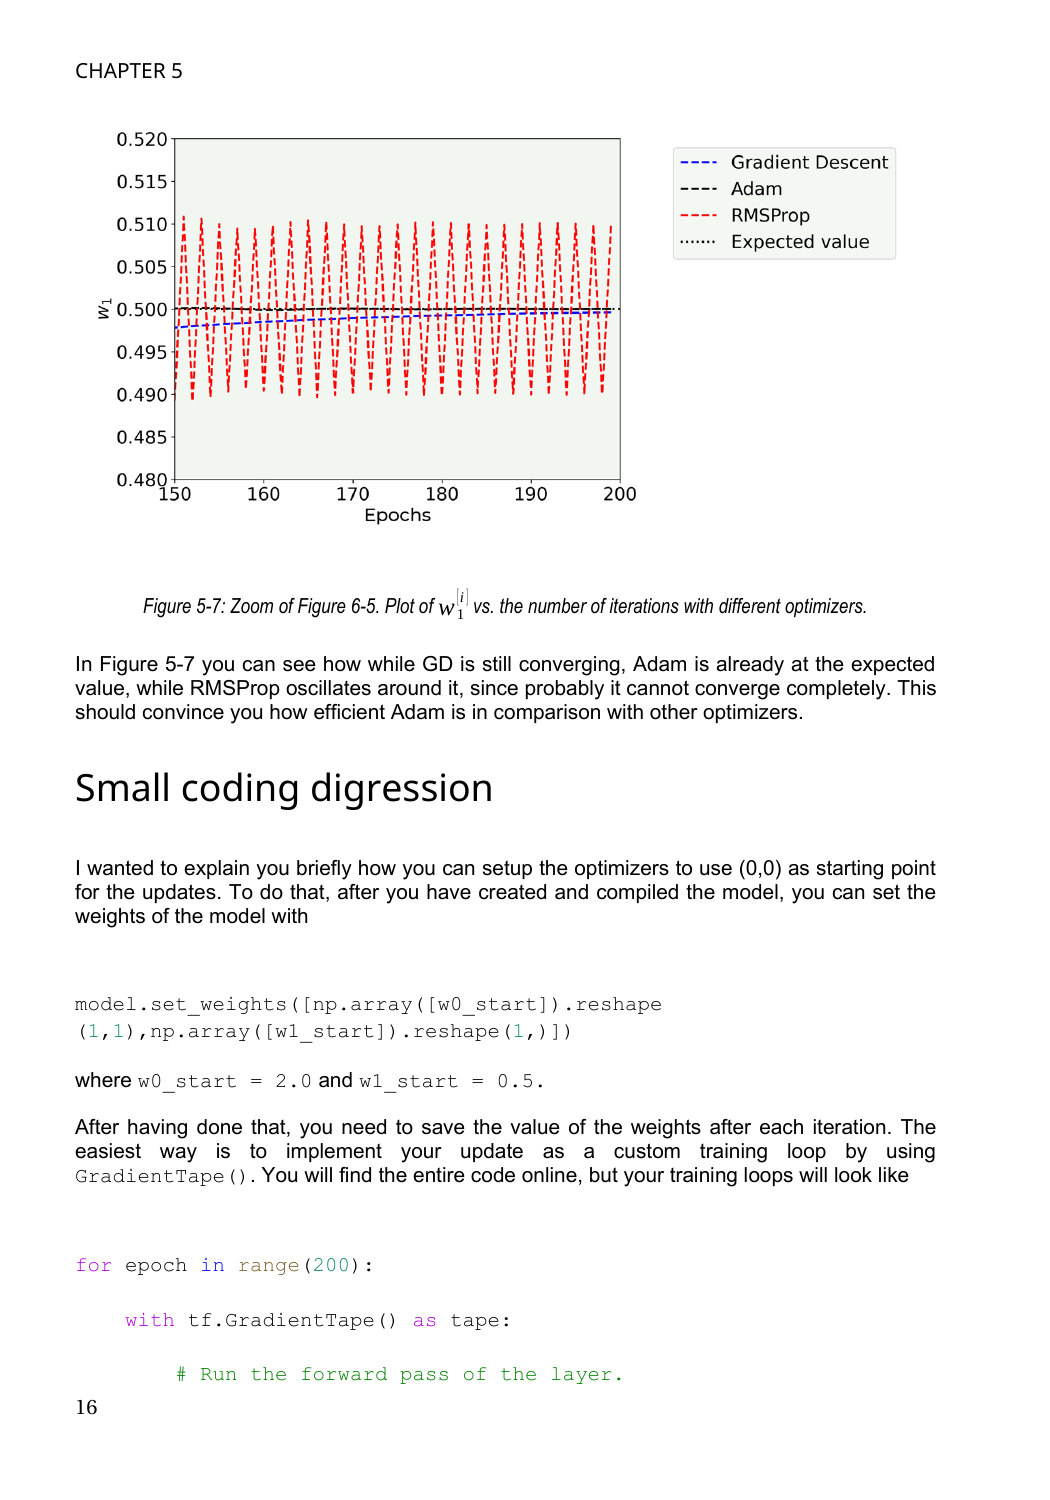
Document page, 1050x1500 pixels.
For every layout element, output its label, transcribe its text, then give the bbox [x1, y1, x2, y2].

text # Run the forward pass of the layer. [75, 1363, 937, 1387]
text Figure 5-7: Zoom of Figure 6-5. Plot of vs. the number of iterations with different optimizers. [75, 589, 937, 623]
text model.set_weights([np.array([w0_start]).reshape(1,1),np.array([w1_start]).reshape(1,)]) [75, 993, 937, 1044]
text In Figure 5-7 you can see how while GD is still converging, Adam is already at the expected value, while RMSProp oscillates around it, since probably it cannot converge completely. This should convince you how efficient Adam is in comparison with other optimizers. [75, 652, 937, 724]
text After having done that, you need to save the value of the weights after each iteration. The easiest way is to implement your update as a custom training loop by using GradientTape(). You will find the entire code online, but your training loops will look like [75, 1115, 937, 1189]
text where w0_start = 2.0 and w1_start = 0.5. [75, 1068, 937, 1094]
picture [75, 112, 938, 544]
text with tf.GradientTape() as tape: [75, 1309, 937, 1332]
text I wanted to explain you briefly how you can setup the optimizers to use (0,0) as starting point for the updates. To do that, after you have created and compiled the model, you can set the weights of the model with [75, 856, 937, 927]
text for epoch in range(200): [75, 1254, 937, 1278]
subtitle Small coding digression [75, 761, 937, 812]
